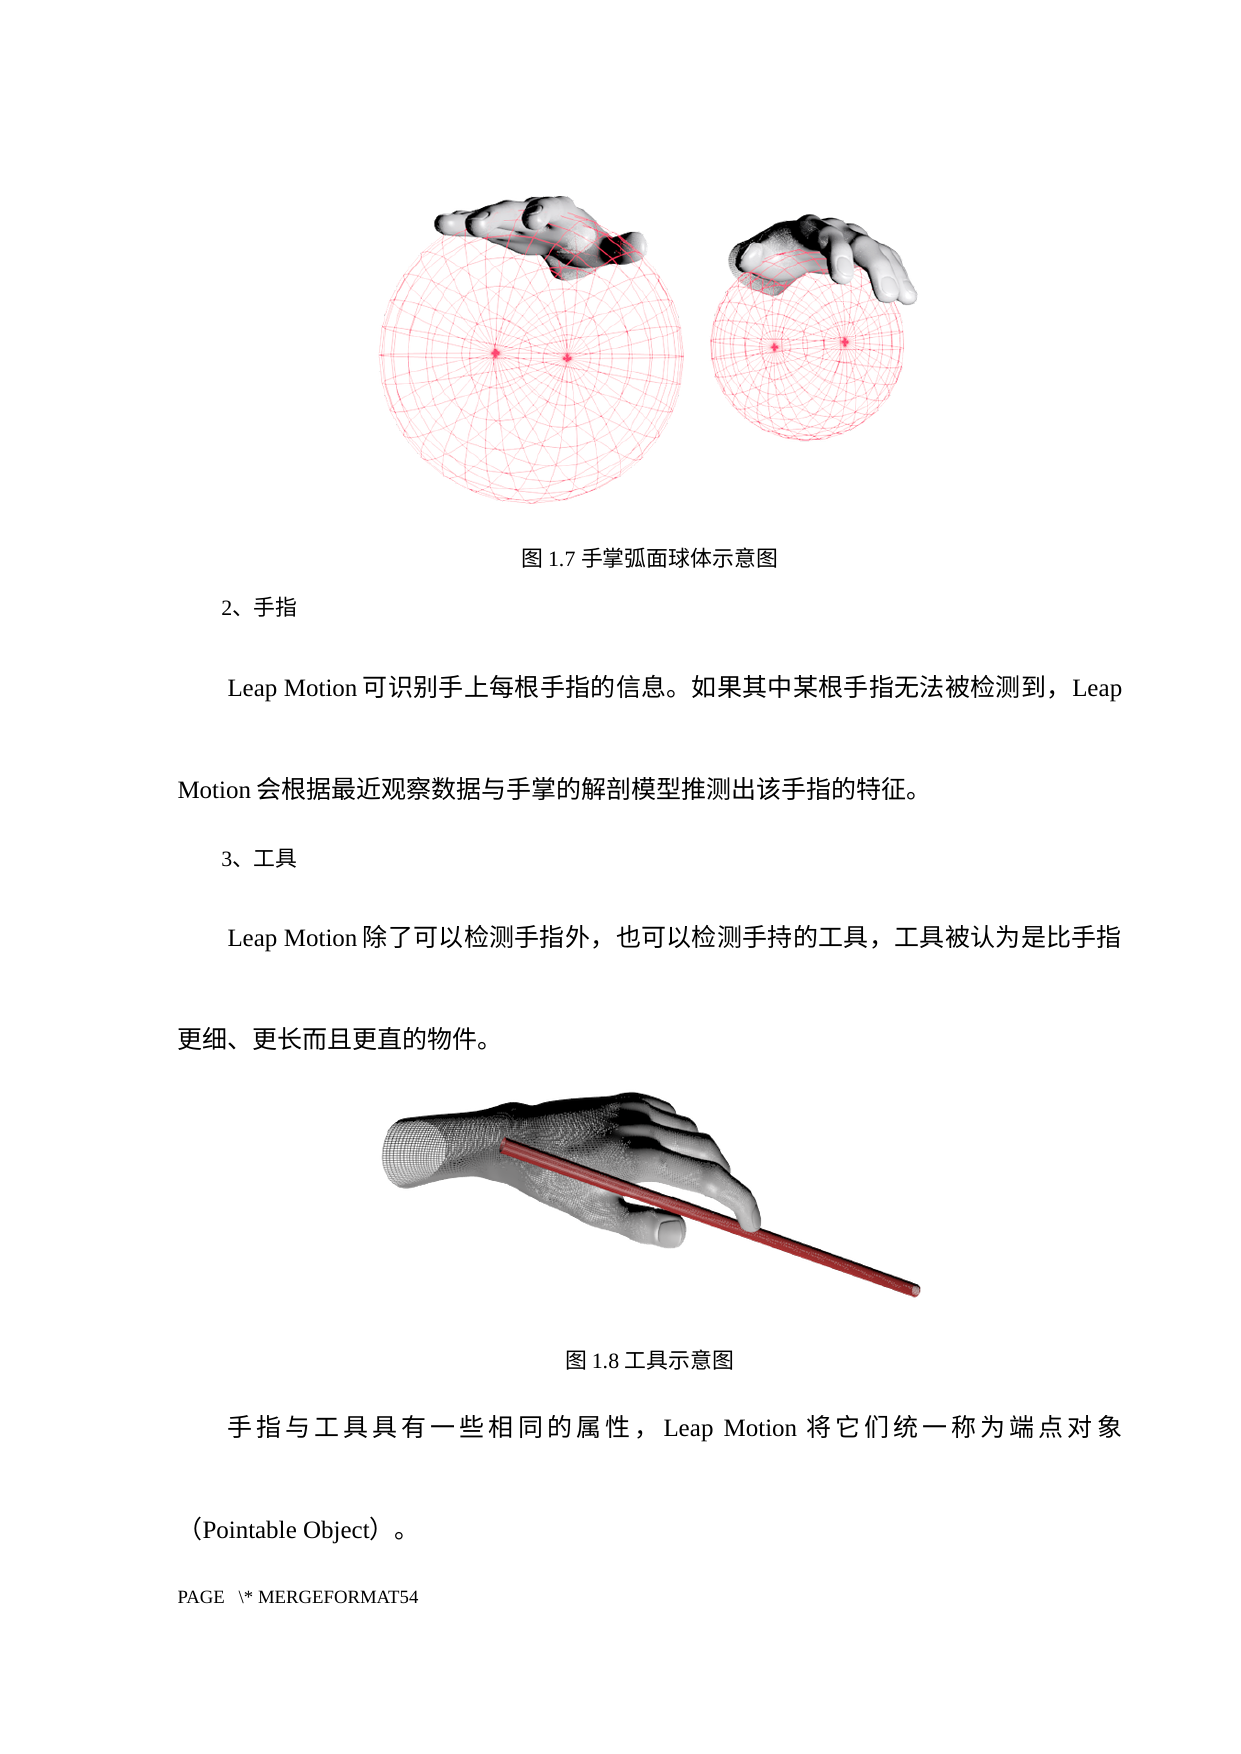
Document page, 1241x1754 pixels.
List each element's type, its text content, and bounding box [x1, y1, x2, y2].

picture [373, 185, 926, 512]
picture [377, 1089, 923, 1304]
text 图1.7 手掌弧面球体示意图 [177, 539, 1122, 573]
text Leap Motion除了可以检测手指外，也可以检测手持的工具，工具被认为是比手指更细、更长而且更直的物件。 [177, 902, 1122, 1071]
text 3、工具 [177, 839, 1122, 873]
text Leap Motion可识别手上每根手指的信息。如果其中某根手指无法被检测到，Leap Motion会根据最近观察数据与手掌的解剖模型推测出该手指的特征。 [177, 651, 1122, 821]
text 手指与工具具有一些相同的属性，Leap Motion将它们统一称为端点对象（Pointable Object）。 [177, 1391, 1122, 1561]
text 图1.8 工具示意图 [177, 1342, 1122, 1376]
text 2、手指 [177, 589, 1122, 623]
